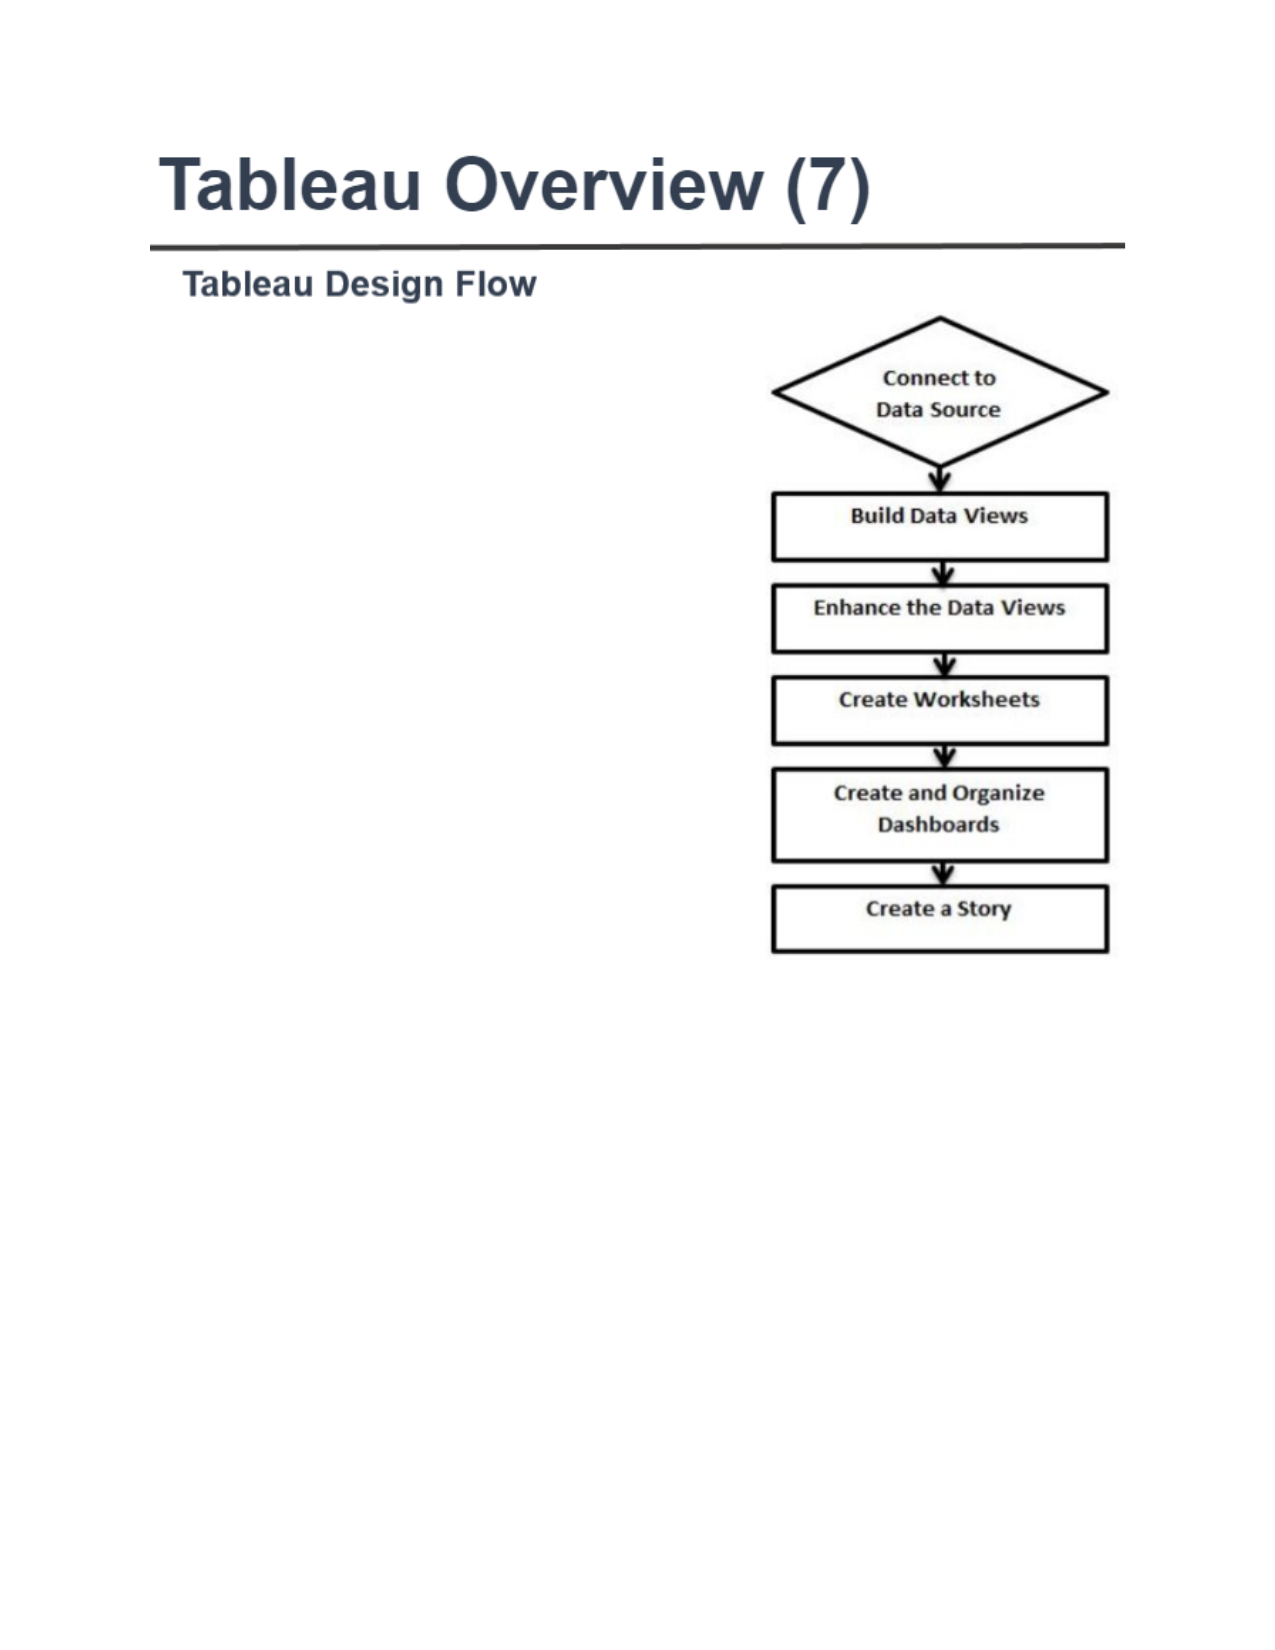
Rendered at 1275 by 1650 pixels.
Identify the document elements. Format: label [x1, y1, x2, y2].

picture [150, 150, 1125, 967]
